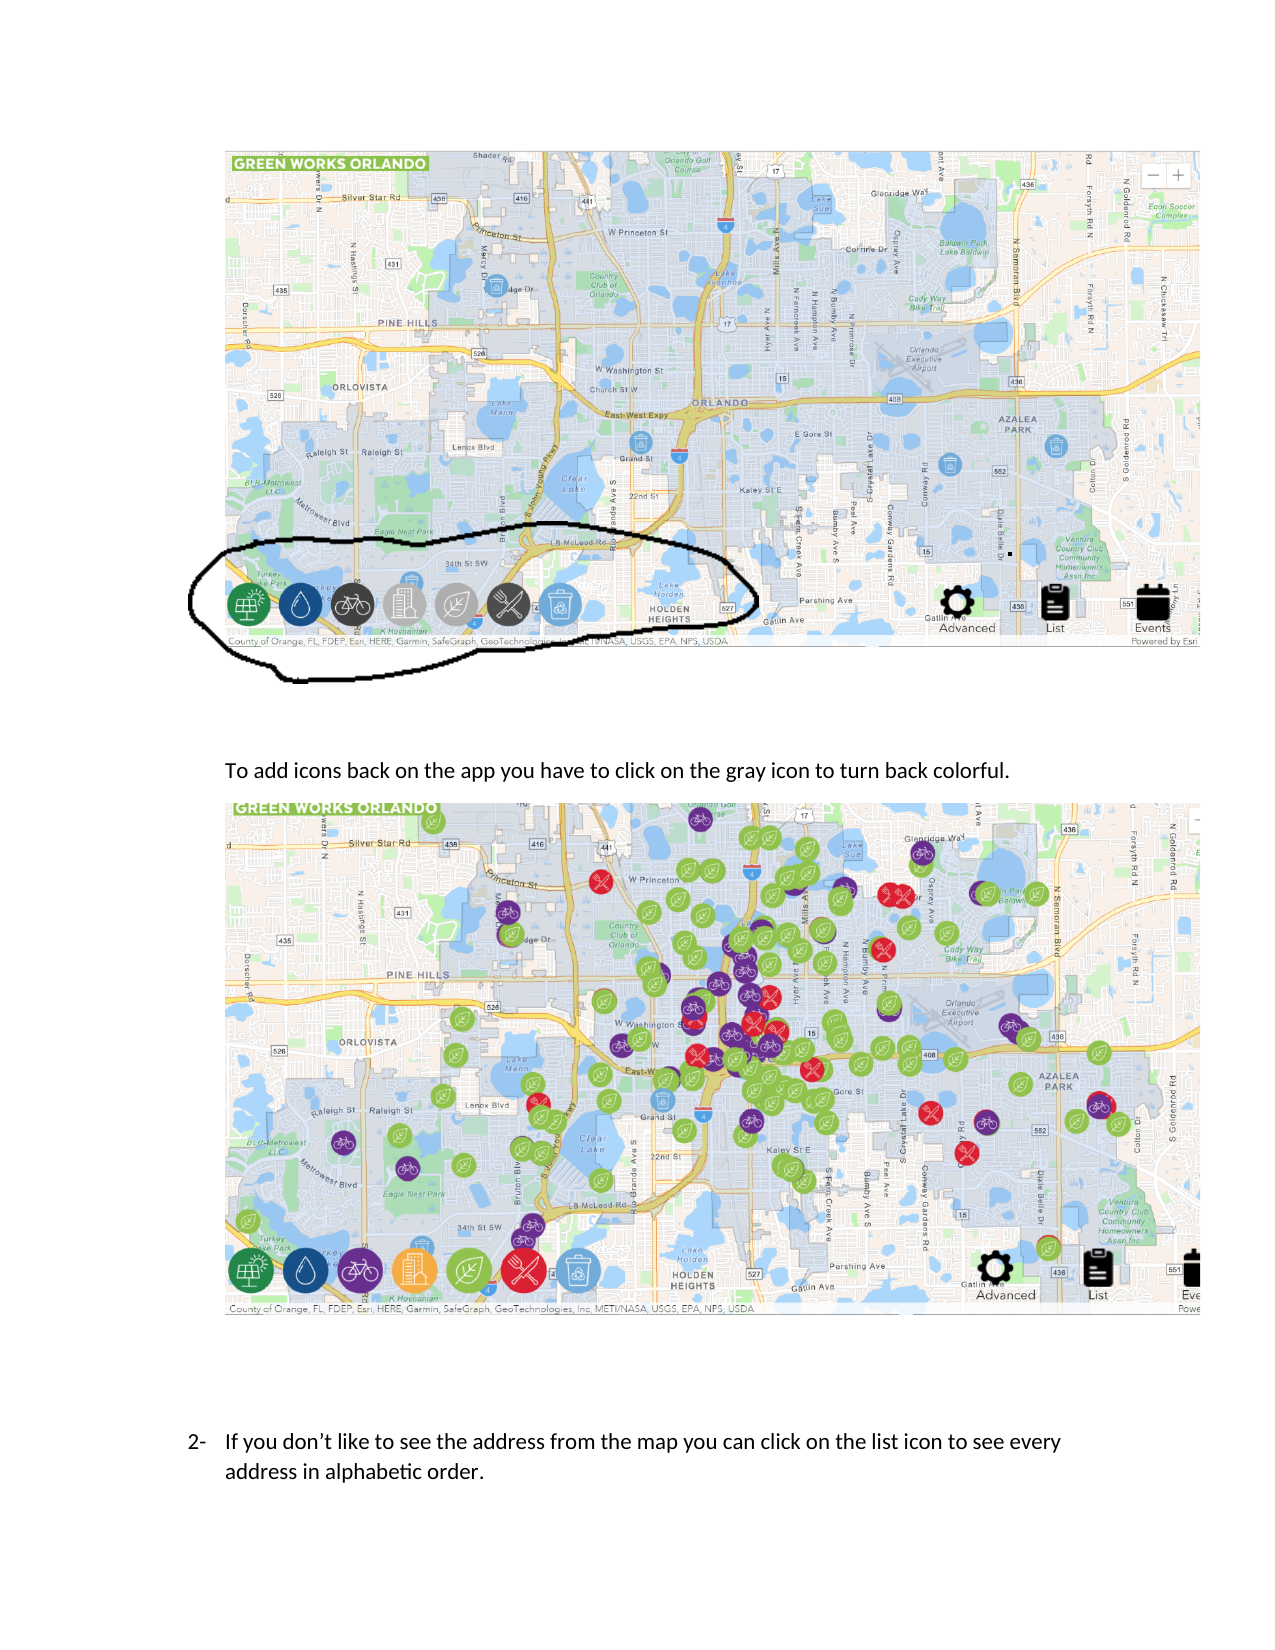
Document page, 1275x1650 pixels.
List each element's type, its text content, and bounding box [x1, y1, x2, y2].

picture [188, 150, 1200, 684]
picture [225, 803, 1200, 1315]
list If you don’t like to see the address from the map you can click on the list icon to see every address in alphabetic order. [187, 1427, 1125, 1485]
text To add icons back on the app you have to click on the gray icon to turn back colorful. [150, 756, 1125, 784]
